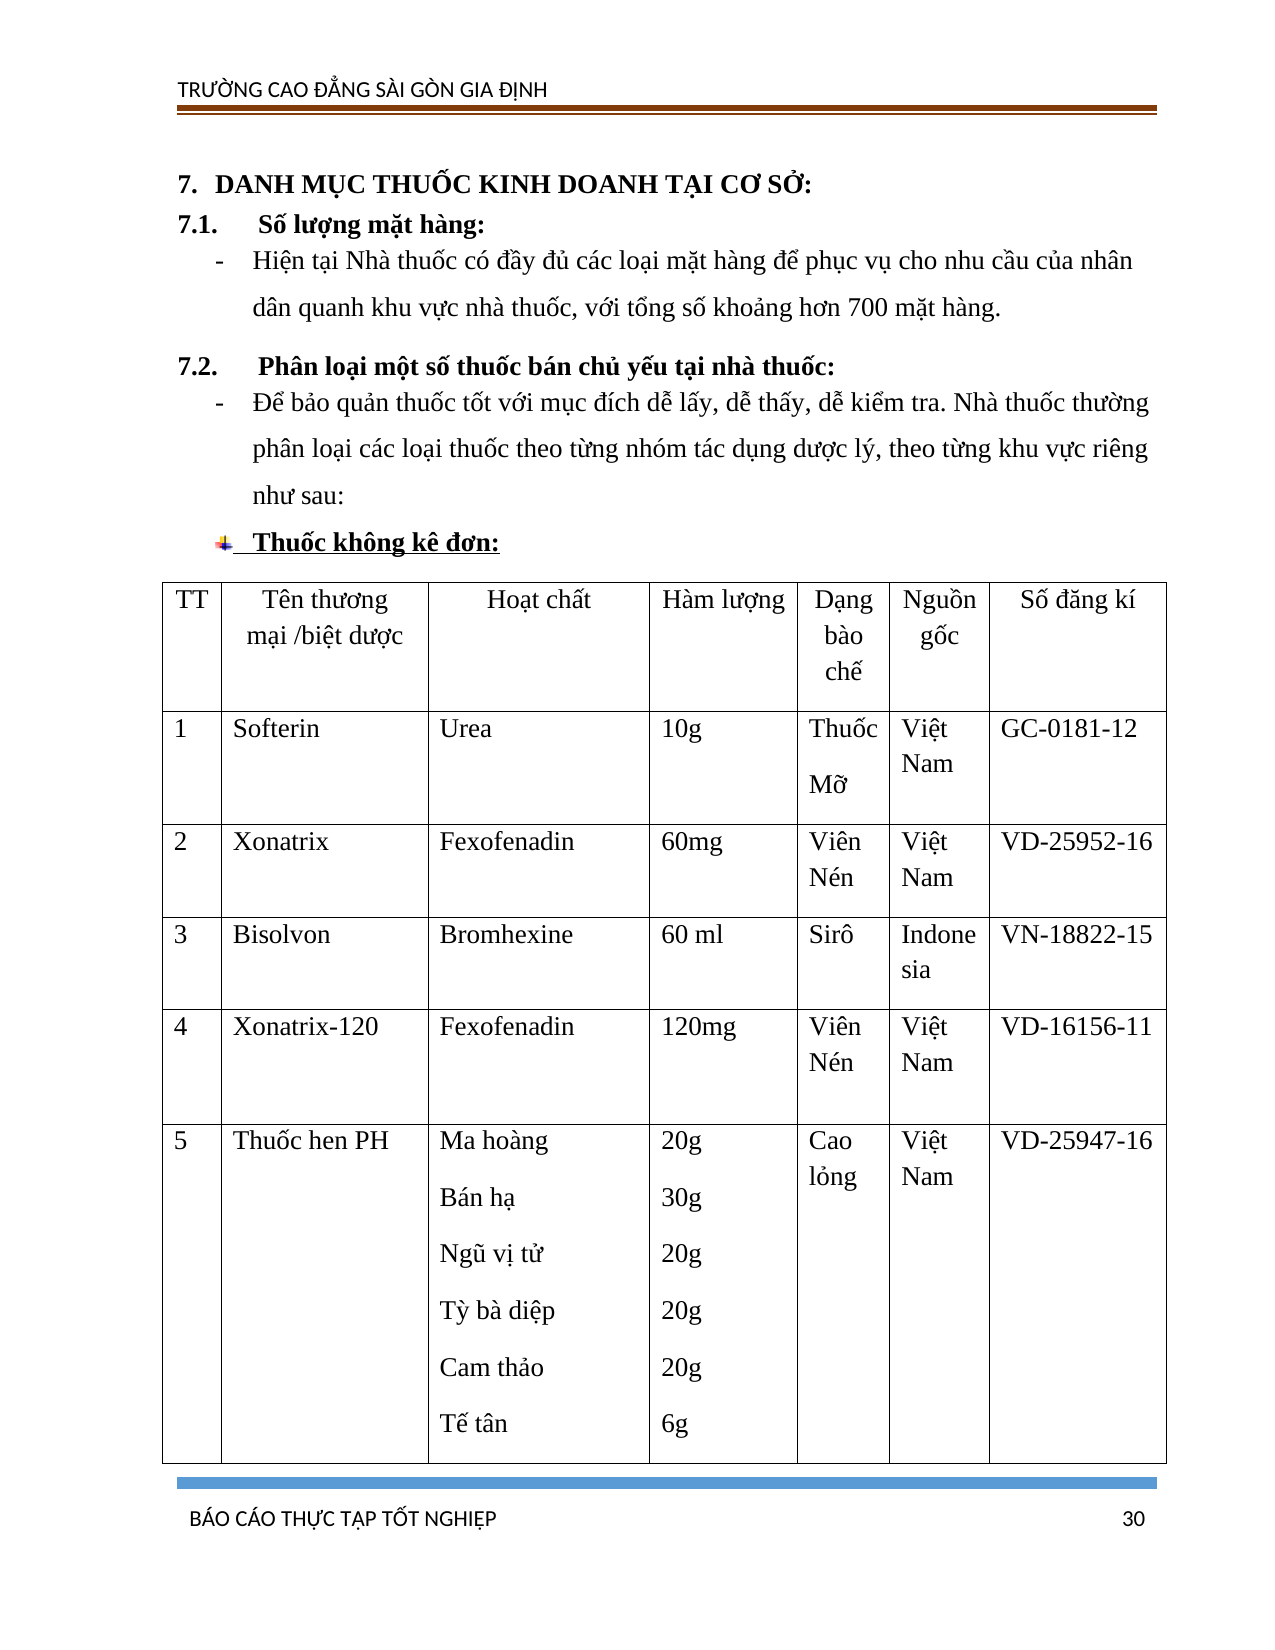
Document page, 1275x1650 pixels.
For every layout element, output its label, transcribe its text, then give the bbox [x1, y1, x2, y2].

table_cell Urea [429, 712, 649, 824]
table_cell Việt Nam [890, 1125, 989, 1463]
table_cell Xonatrix [222, 825, 428, 917]
table_header Tên thương mại /biệt dược [222, 583, 428, 711]
table_cell Xonatrix-120 [222, 1010, 428, 1123]
list Hiện tại Nhà thuốc có đầy đủ các loại mặt hàng để phục vụ cho nhu cầu của nhân dân quanh khu vực nhà thuốc, với tổng số khoảng hơn 700 mặt hàng. [215, 244, 1157, 322]
table_cell VD-25947-16 [990, 1125, 1166, 1463]
table_cell 4 [163, 1010, 221, 1123]
table_cell Việt Nam [890, 825, 989, 917]
table_cell Indonesia [890, 918, 989, 1009]
table_cell Việt Nam [890, 1010, 989, 1123]
table_cell VD-25952-16 [990, 825, 1166, 917]
table_header Hoạt chất [429, 583, 649, 711]
table_cell Sirô [798, 918, 889, 1009]
table_cell Thuốc hen PH [222, 1125, 428, 1463]
table_header Nguồn gốc [890, 583, 989, 711]
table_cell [429, 1125, 649, 1463]
table_cell 60mg [650, 825, 797, 917]
table_cell Viên Nén [798, 825, 889, 917]
table_cell 10g [650, 712, 797, 824]
table_cell Softerin [222, 712, 428, 824]
table_cell Thuốc Mỡ [798, 712, 889, 824]
table_cell 5 [163, 1125, 221, 1463]
table_cell 60 ml [650, 918, 797, 1009]
table_cell Cao lỏng [798, 1125, 889, 1463]
table_cell Viên Nén [798, 1010, 889, 1123]
table_header Hàm lượng [650, 583, 797, 711]
picture [215, 534, 233, 551]
table_cell Fexofenadin [429, 1010, 649, 1123]
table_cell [650, 1125, 797, 1463]
table_cell GC-0181-12 [990, 712, 1166, 824]
subtitle Phân loại một số thuốc bán chủ yếu tại nhà thuốc: [177, 350, 1157, 381]
table_cell 3 [163, 918, 221, 1009]
table_cell Bisolvon [222, 918, 428, 1009]
table_cell 120mg [650, 1010, 797, 1123]
table_cell 2 [163, 825, 221, 917]
table_cell VN-18822-15 [990, 918, 1166, 1009]
table_header Số đăng kí [990, 583, 1166, 711]
list Để bảo quản thuốc tốt với mục đích dễ lấy, dễ thấy, dễ kiểm tra. Nhà thuốc thường phân loại các loại thuốc theo từng nhóm tác dụng dược lý, theo từng khu vực riêng như sau: [215, 386, 1157, 510]
table_cell VD-16156-11 [990, 1010, 1166, 1123]
list Thuốc không kê đơn: [215, 526, 1157, 557]
table_header TT [163, 583, 221, 711]
table_cell Bromhexine [429, 918, 649, 1009]
table_header Dạng bào chế [798, 583, 889, 711]
subtitle DANH MỤC THUỐC KINH DOANH TẠI CƠ SỞ: [177, 168, 1157, 200]
subtitle Số lượng mặt hàng: [177, 208, 1157, 239]
table_cell 1 [163, 712, 221, 824]
table_cell Fexofenadin [429, 825, 649, 917]
table_cell Việt Nam [890, 712, 989, 824]
